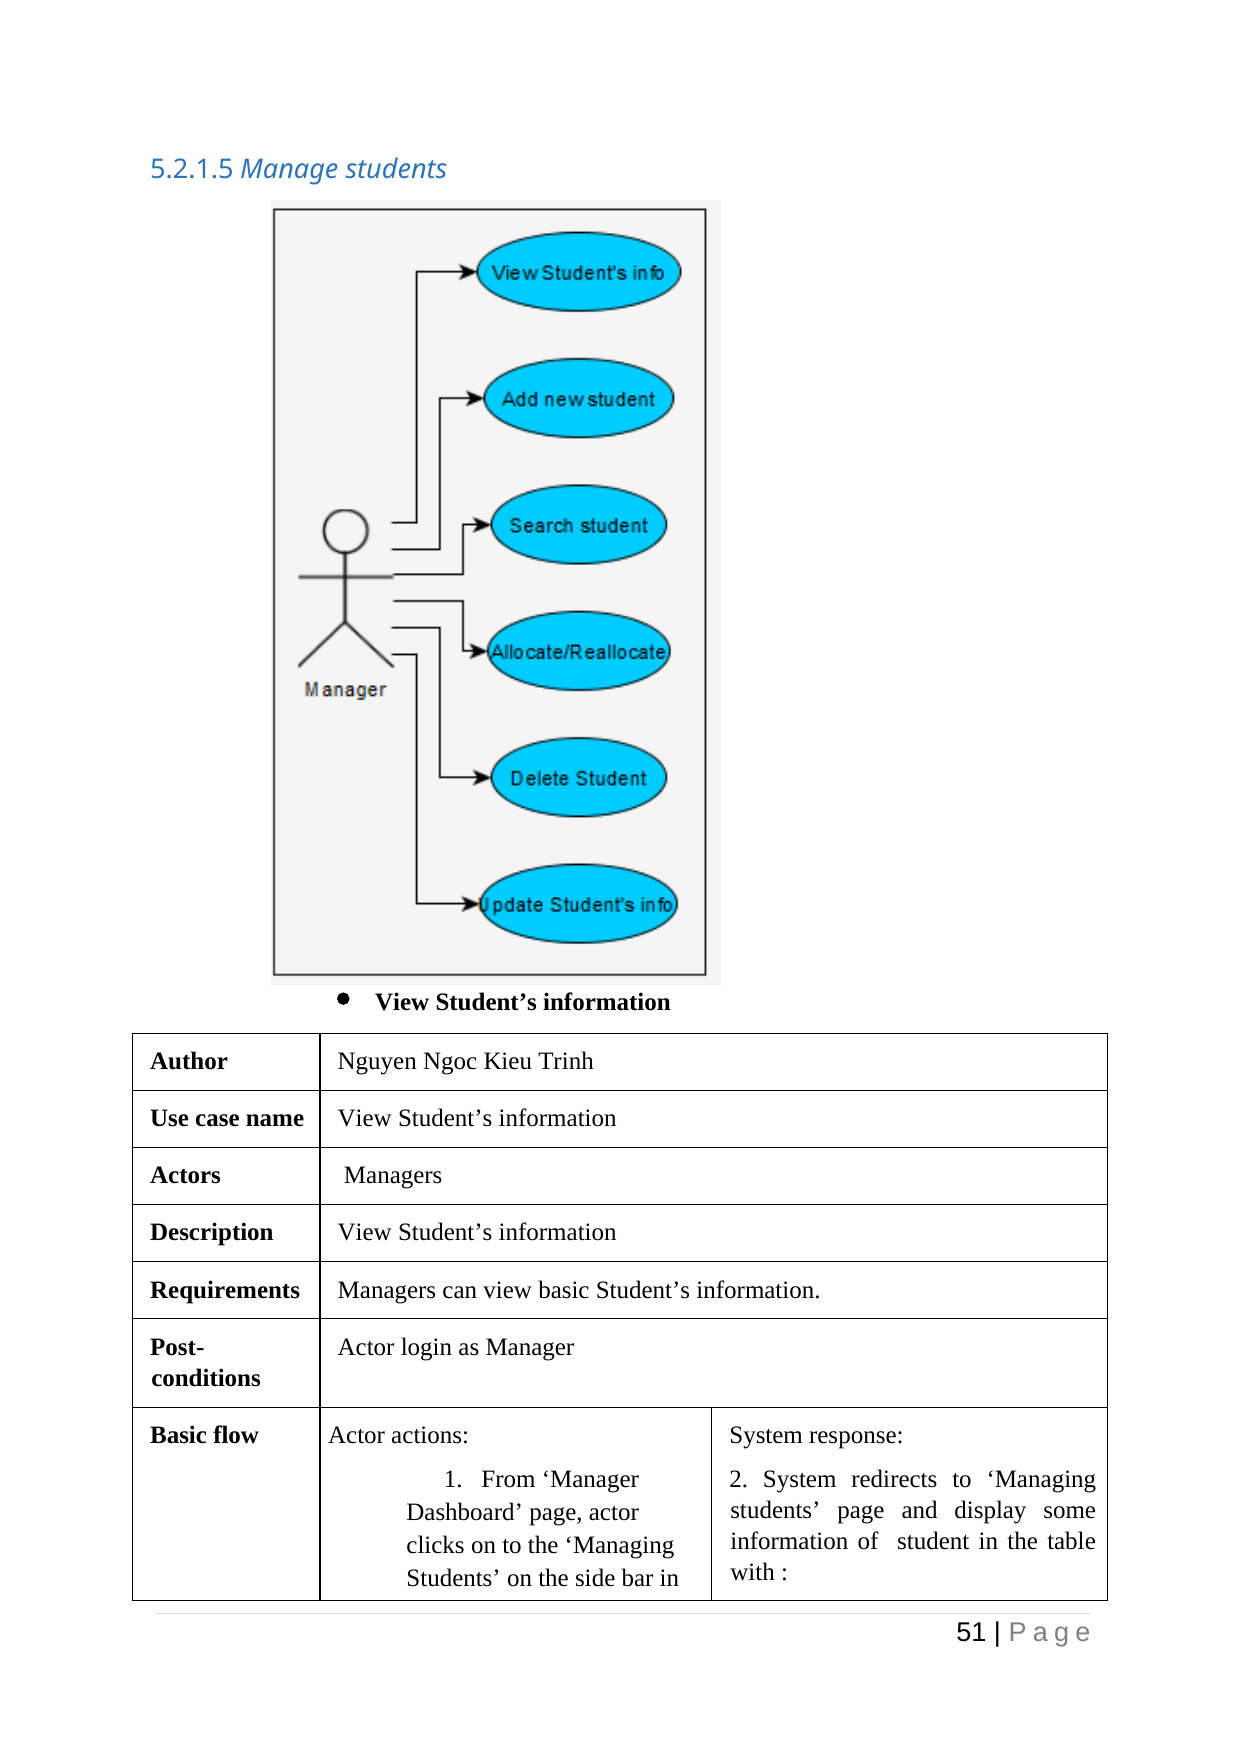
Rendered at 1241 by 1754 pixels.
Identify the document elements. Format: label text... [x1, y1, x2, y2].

table_cell Requirements [133, 1262, 319, 1318]
table_cell Basic flow [133, 1408, 319, 1600]
table_cell Use case name [133, 1091, 319, 1147]
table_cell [321, 1408, 711, 1600]
table_cell Description [133, 1205, 319, 1261]
table_cell View Student’s information [321, 1205, 1107, 1261]
subtitle Manage students [150, 150, 1090, 187]
list View Student’s information [337, 987, 1090, 1017]
table_cell View Student’s information [321, 1091, 1107, 1147]
table_header Nguyen Ngoc Kieu Trinh [321, 1034, 1107, 1089]
table_cell Managers [321, 1148, 1107, 1204]
picture [270, 200, 721, 985]
table_cell Actors [133, 1148, 319, 1204]
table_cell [712, 1408, 1107, 1600]
table_header Author [133, 1034, 319, 1089]
table_cell Managers can view basic Student’s information. [321, 1262, 1107, 1318]
table_cell Actor login as Manager [321, 1319, 1107, 1407]
table_cell Post-conditions [133, 1319, 319, 1407]
